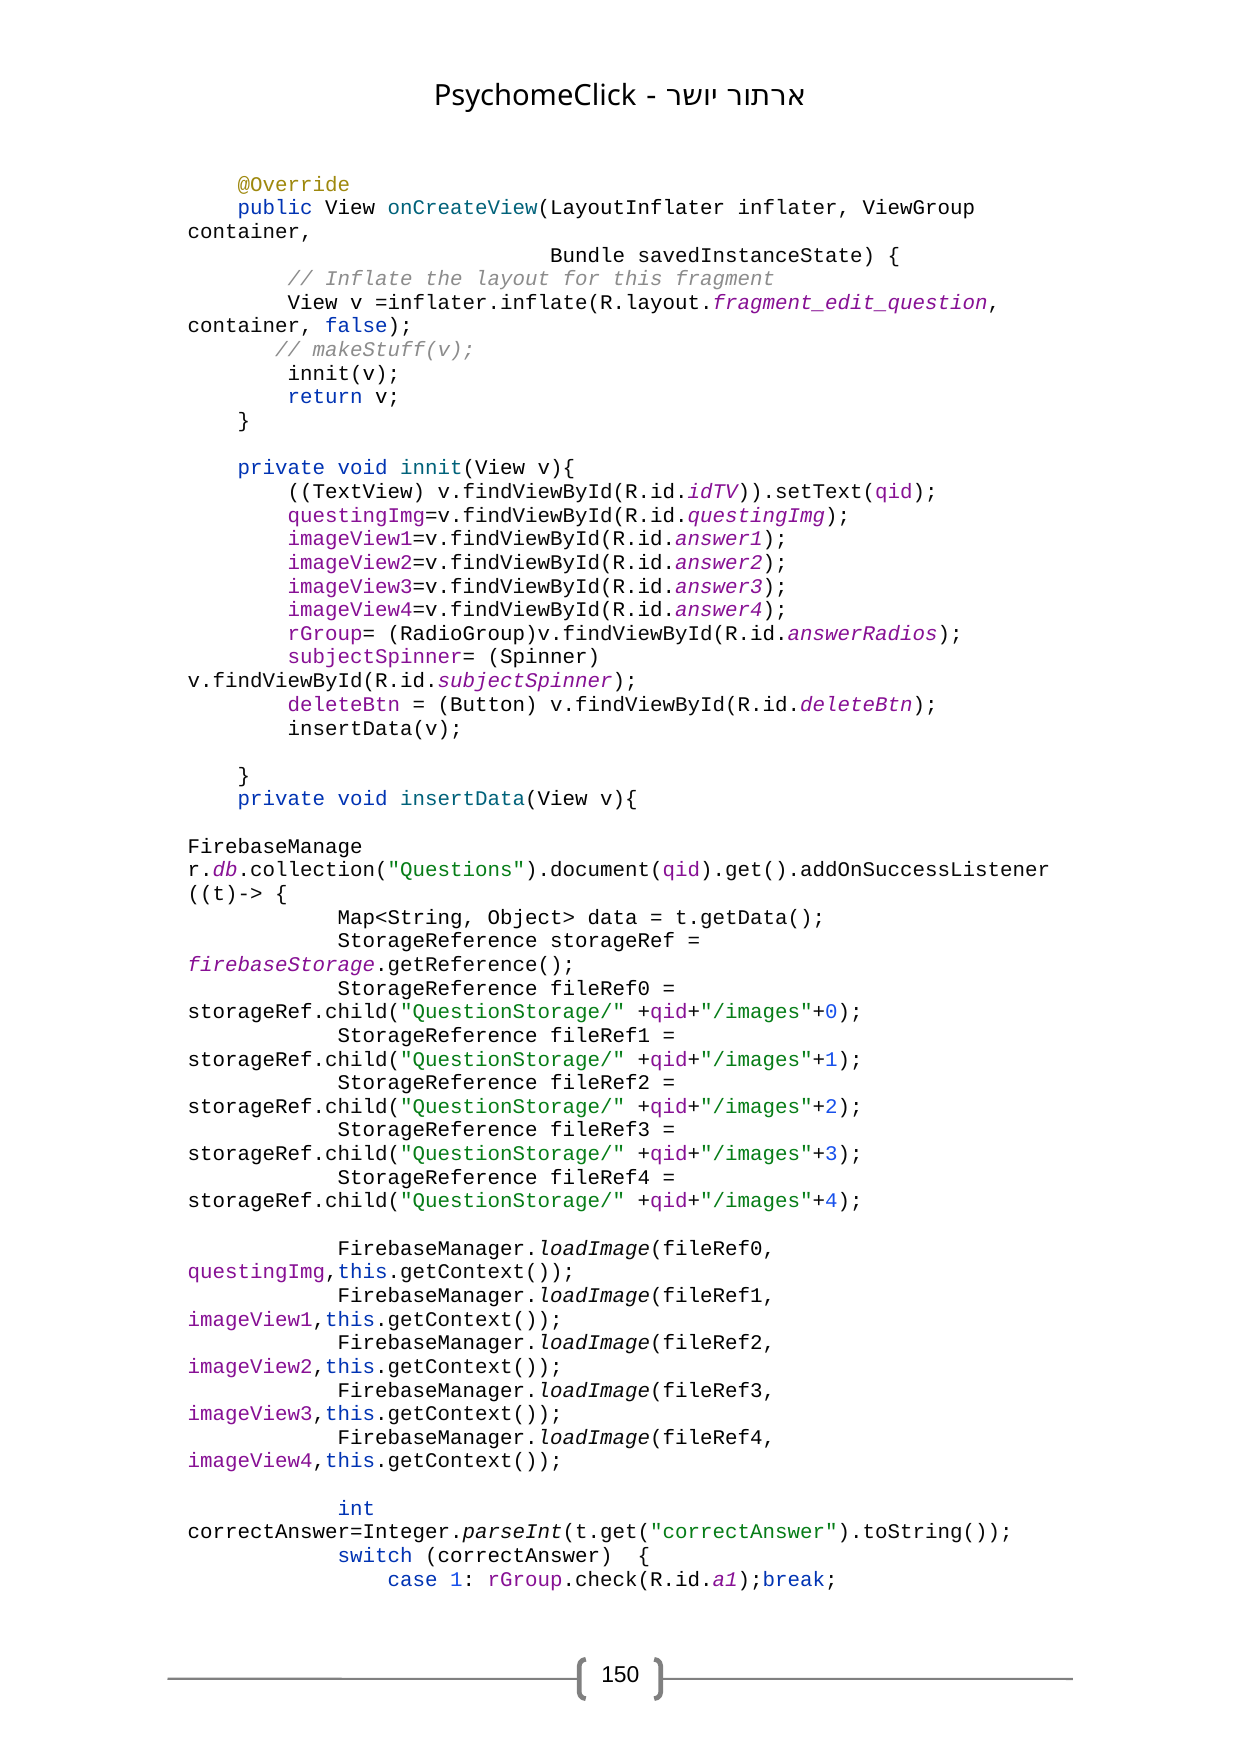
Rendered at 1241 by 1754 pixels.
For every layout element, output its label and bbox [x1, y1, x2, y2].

text [187, 150, 1053, 1592]
